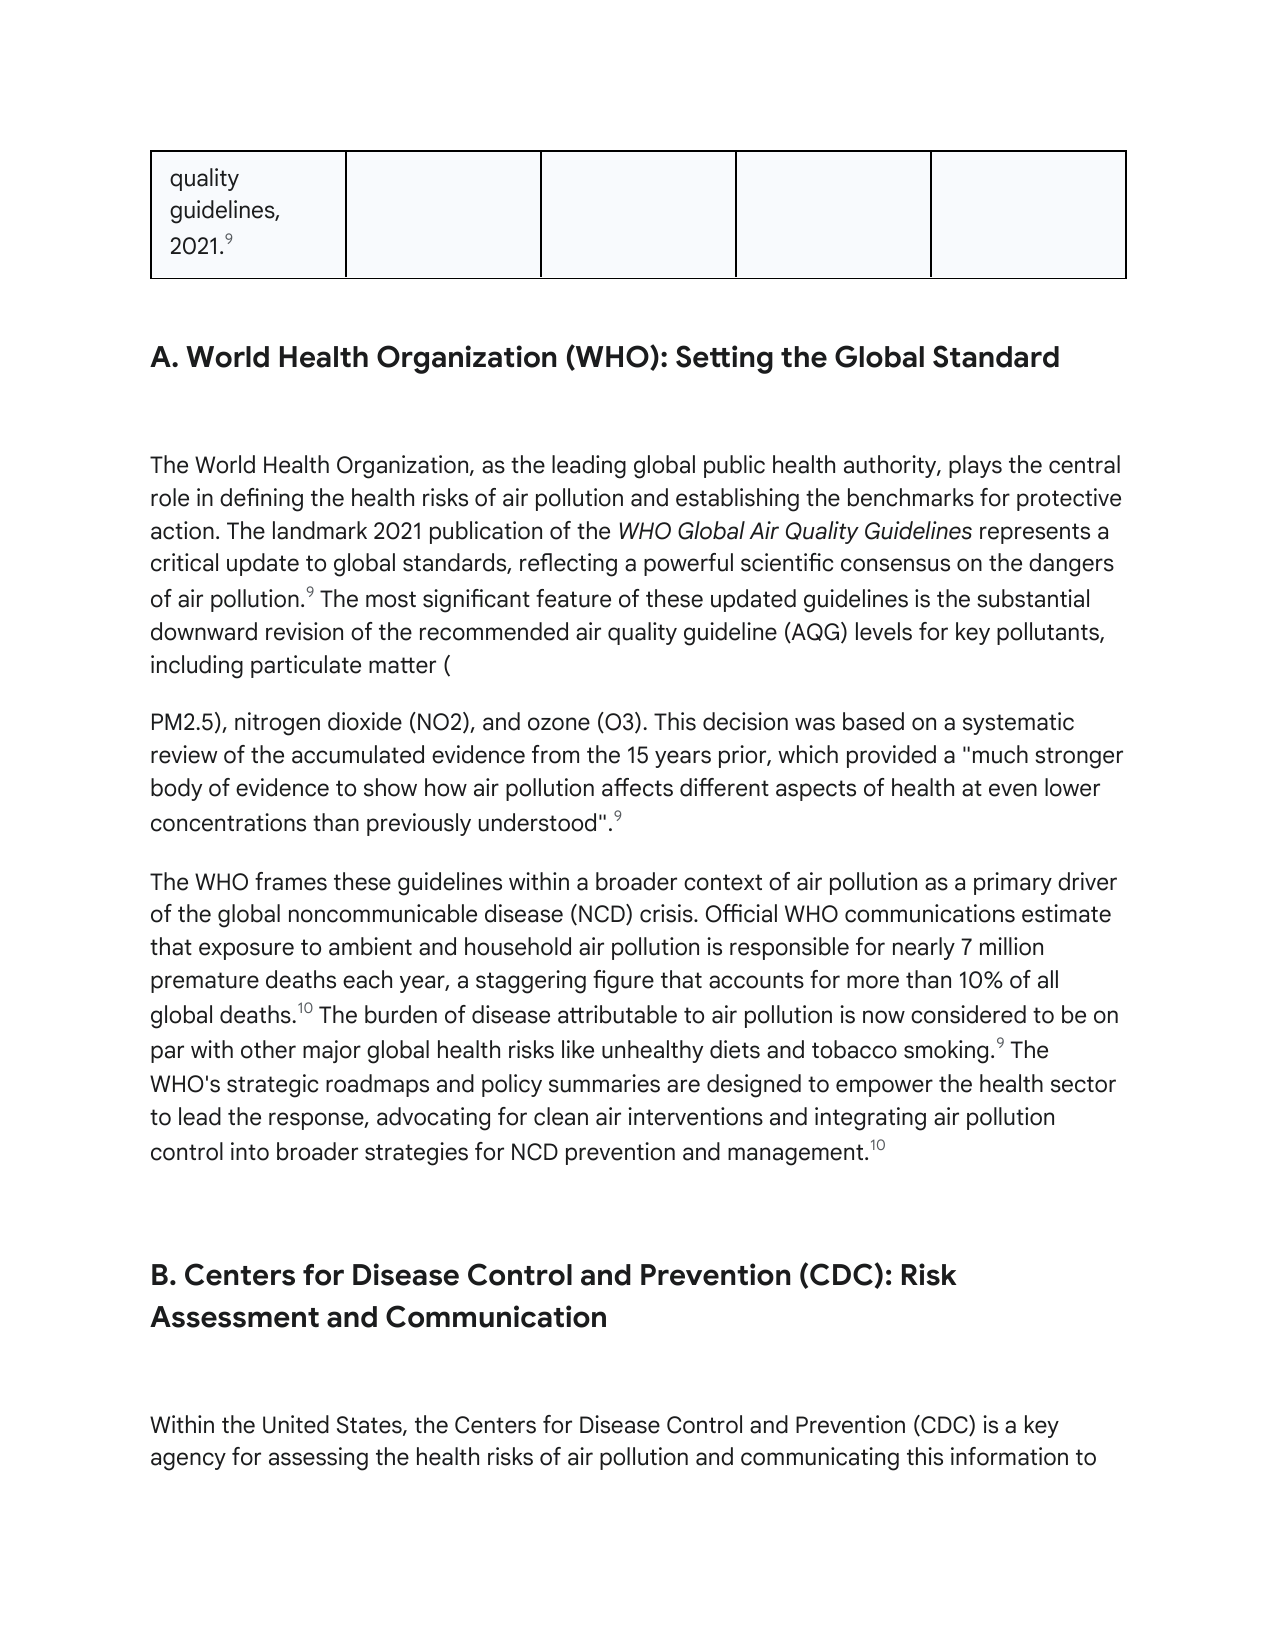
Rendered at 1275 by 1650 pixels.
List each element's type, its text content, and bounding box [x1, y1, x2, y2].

subtitle A. World Health Organization (WHO): Setting the Global Standard [150, 340, 1125, 376]
text The WHO frames these guidelines within a broader context of air pollution as a primary driver of the global noncommunicable disease (NCD) crisis. Official WHO communications estimate that exposure to ambient and household air pollution is responsible for nearly 7 million premature deaths each year, a staggering figure that accounts for more than 10% of all global deaths.10 The burden of disease attributable to air pollution is now considered to be on par with other major global health risks like unhealthy diets and tobacco smoking.9 The WHO's strategic roadmaps and policy summaries are designed to empower the health sector to lead the response, advocating for clean air interventions and integrating air pollution control into broader strategies for NCD prevention and management.10 [150, 868, 1125, 1167]
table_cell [152, 152, 345, 277]
table_cell [737, 152, 930, 277]
table_cell [932, 152, 1125, 277]
table_cell [347, 152, 540, 277]
text The World Health Organization, as the leading global public health authority, plays the central role in defining the health risks of air pollution and establishing the benchmarks for protective action. The landmark 2021 publication of the WHO Global Air Quality Guidelines represents a critical update to global standards, reflecting a powerful scientific consensus on the dangers of air pollution.9 The most significant feature of these updated guidelines is the substantial downward revision of the recommended air quality guideline (AQG) levels for key pollutants, including particulate matter ( [150, 452, 1125, 679]
table_cell [542, 152, 735, 277]
subtitle B. Centers for Disease Control and Prevention (CDC): Risk Assessment and Communication [150, 1257, 1125, 1336]
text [150, 1411, 1125, 1472]
text PM2.5​), nitrogen dioxide (NO2​), and ozone (O3​). This decision was based on a systematic review of the accumulated evidence from the 15 years prior, which provided a "much stronger body of evidence to show how air pollution affects different aspects of health at even lower concentrations than previously understood".9 [150, 708, 1125, 838]
